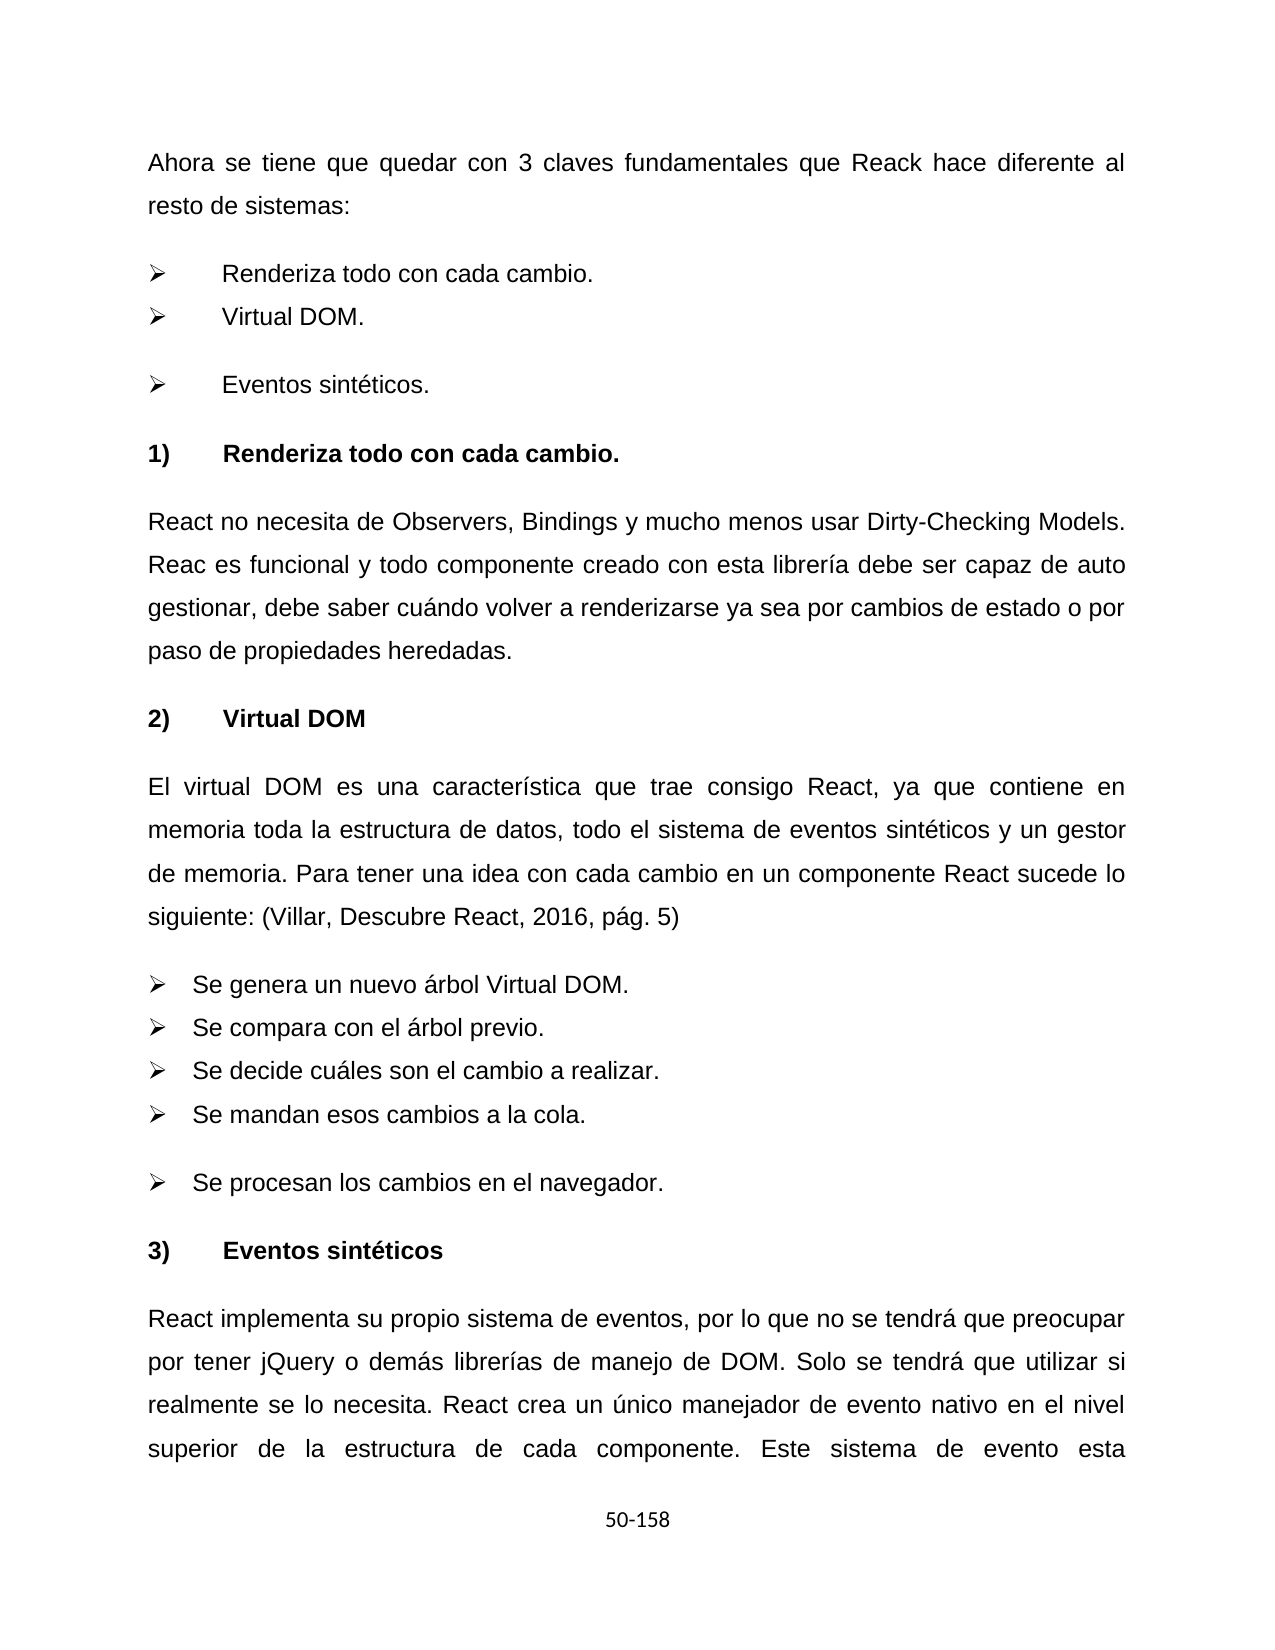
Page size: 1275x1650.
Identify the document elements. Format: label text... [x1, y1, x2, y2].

text React no necesita de Observers, Bindings y mucho menos usar Dirty-Checking Models. Reac es funcional y todo componente creado con esta librería debe ser capaz de auto gestionar, debe saber cuándo volver a renderizarse ya sea por cambios de estado o por paso de propiedades heredadas. [148, 507, 1127, 665]
list Eventos sintéticos. [148, 370, 1127, 399]
list Se compara con el árbol previo. [148, 1013, 1127, 1042]
text Ahora se tiene que quedar con 3 claves fundamentales que Reack hace diferente al resto de sistemas: [148, 148, 1127, 219]
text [148, 1304, 1127, 1462]
text El virtual DOM es una característica que trae consigo React, ya que contiene en memoria toda la estructura de datos, todo el sistema de eventos sintéticos y un gestor de memoria. Para tener una idea con cada cambio en un componente React sucede lo siguiente: [148, 772, 1127, 931]
list Renderiza todo con cada cambio. [148, 259, 1127, 288]
list Se decide cuáles son el cambio a realizar. [148, 1056, 1127, 1085]
list Eventos sintéticos [148, 1236, 1127, 1265]
list Se procesan los cambios en el navegador. [148, 1168, 1127, 1197]
list Renderiza todo con cada cambio. [148, 439, 1127, 467]
list Se mandan esos cambios a la cola. [148, 1099, 1127, 1128]
list Virtual DOM. [148, 302, 1127, 331]
list Virtual DOM [148, 704, 1127, 733]
list Se genera un nuevo árbol Virtual DOM. [148, 970, 1127, 999]
